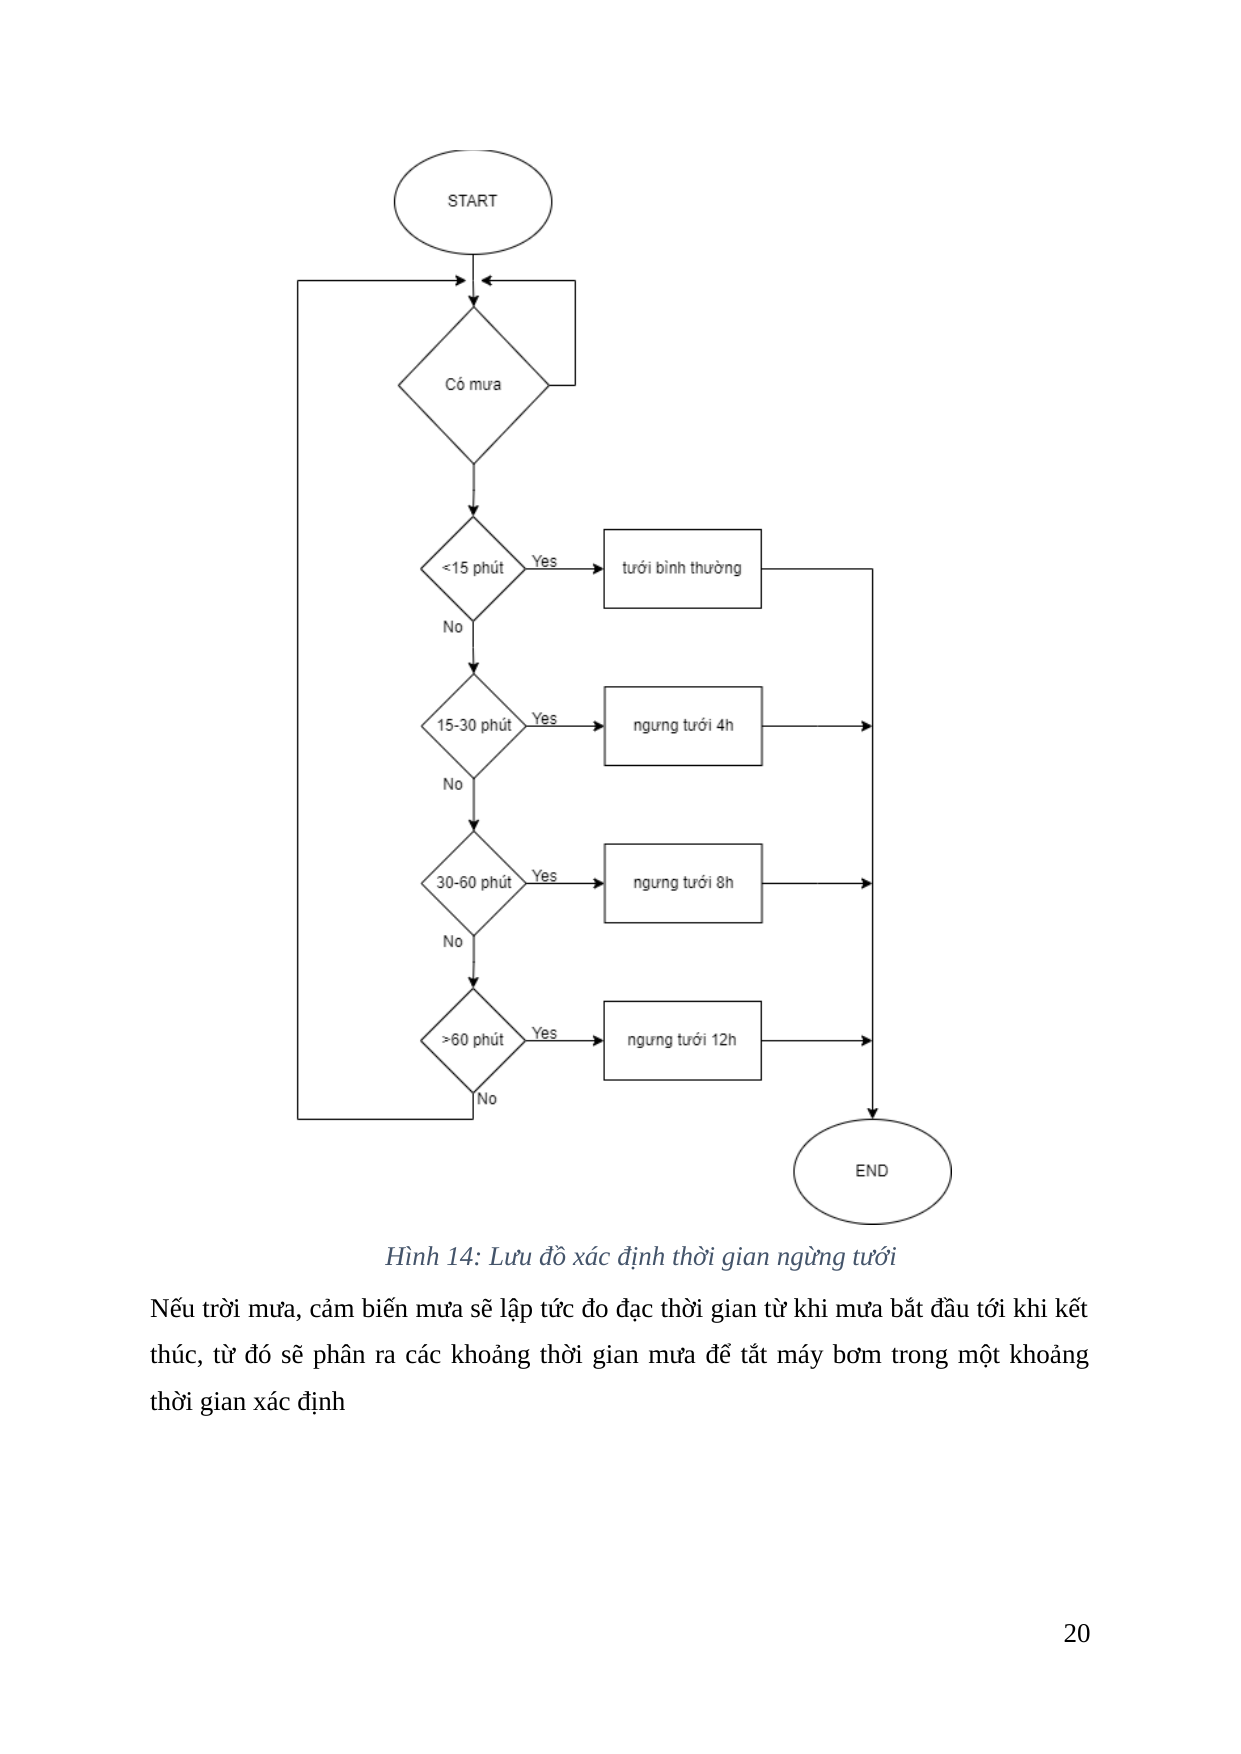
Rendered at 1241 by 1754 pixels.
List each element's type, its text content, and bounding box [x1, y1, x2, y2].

picture [288, 150, 952, 1225]
text Hình 14: Lưu đồ xác định thời gian ngừng tưới [150, 1240, 1090, 1271]
text Nếu trời mưa, cảm biến mưa sẽ lập tức đo đạc thời gian từ khi mưa bắt đầu tới khi kết thúc, từ đó sẽ phân ra các khoảng thời gian mưa để tắt máy bơm trong một khoảng thời gian xác định [150, 1292, 1090, 1416]
